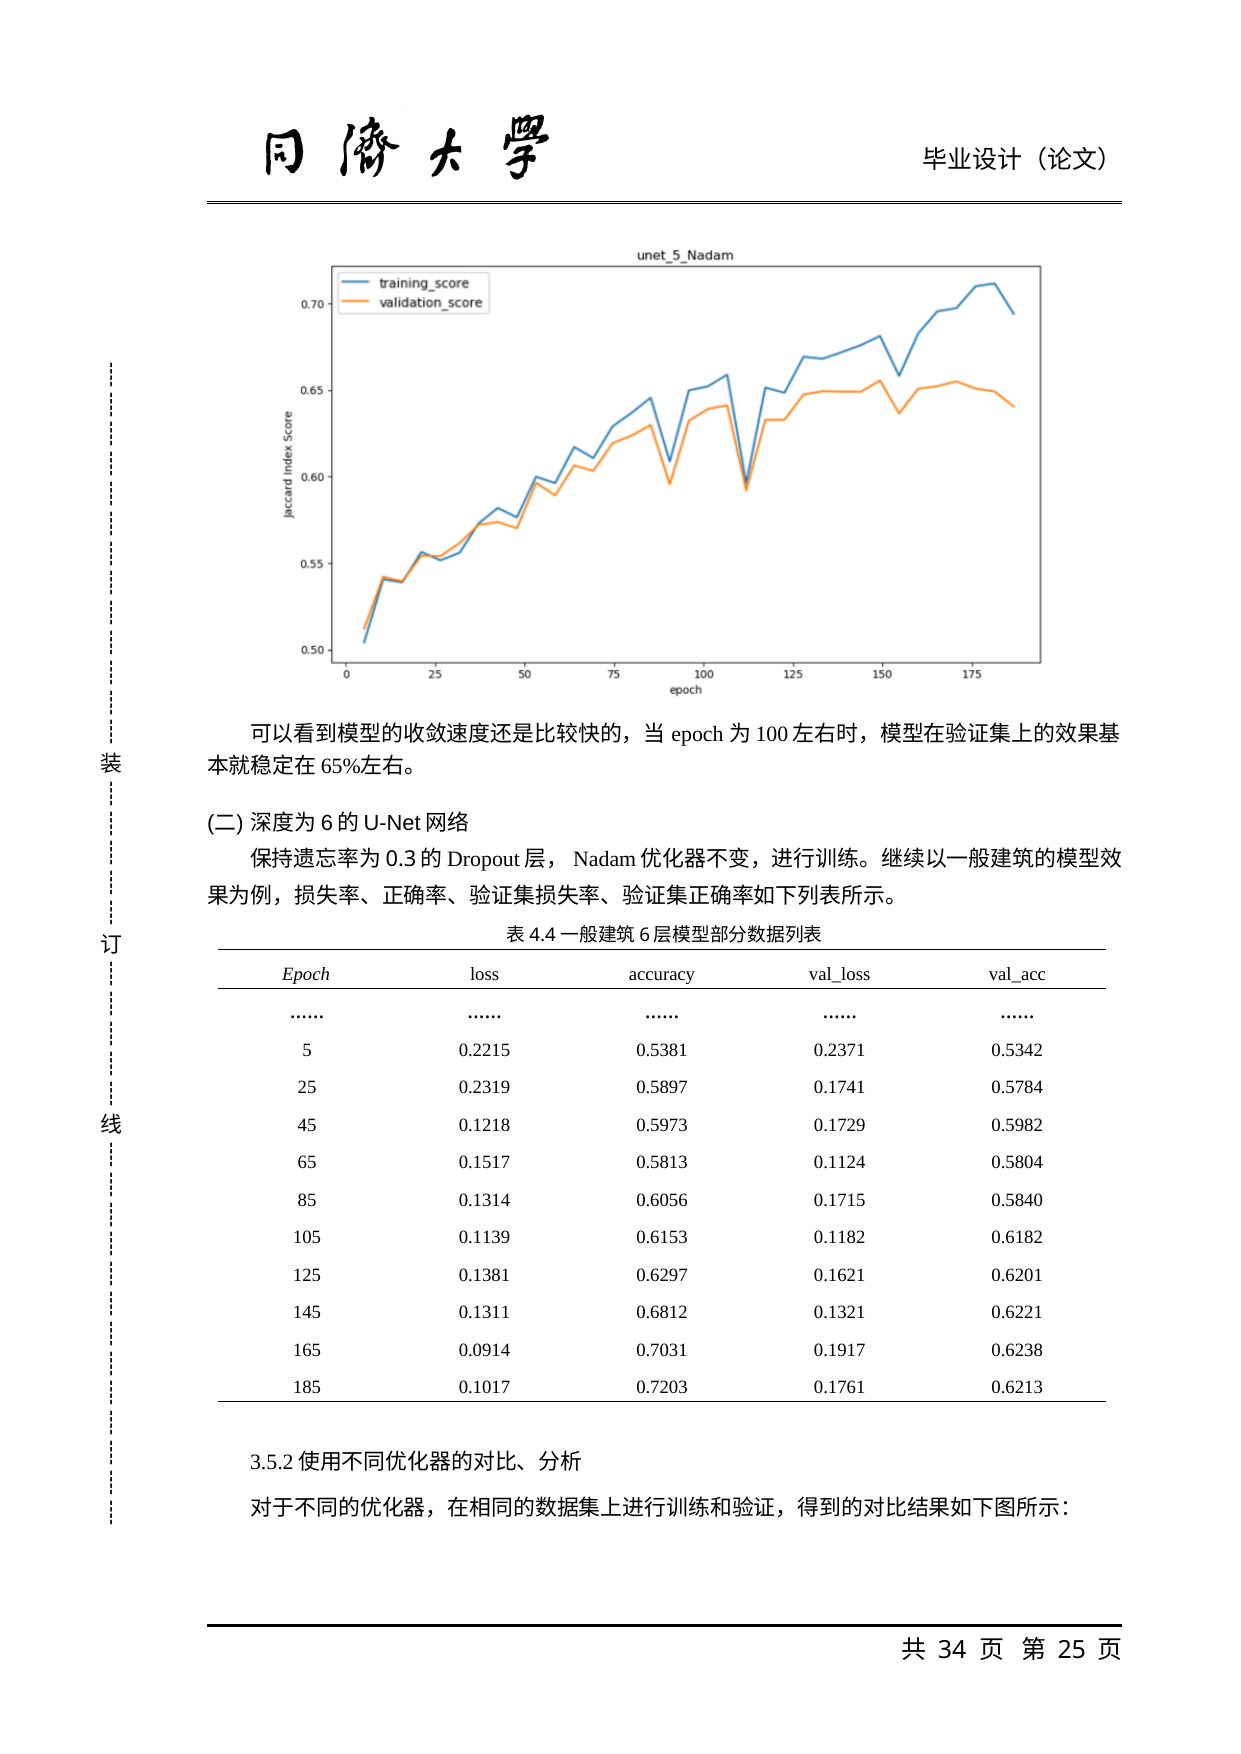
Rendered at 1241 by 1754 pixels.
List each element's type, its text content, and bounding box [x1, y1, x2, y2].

table_cell 185 [218, 1364, 395, 1401]
table_cell 0.2371 [751, 1026, 928, 1063]
table_cell 0.1715 [751, 1176, 928, 1213]
table_cell 0.7203 [573, 1364, 751, 1401]
table_cell 145 [218, 1289, 395, 1326]
table_cell 0.5840 [928, 1176, 1106, 1213]
picture [244, 106, 567, 185]
table_cell 65 [218, 1139, 395, 1176]
table_cell 0.1917 [751, 1326, 928, 1363]
table_cell …… [218, 989, 395, 1026]
text 保持遗忘率为0.3的Dropout层， Nadam优化器不变，进行训练。继续以一般建筑的模型效果为例，损失率、正确率、验证集损失率、验证集正确率如下列表所示。 [207, 836, 1122, 911]
table_header loss [395, 950, 573, 987]
table_cell 0.5982 [928, 1101, 1106, 1138]
text 对于不同的优化器，在相同的数据集上进行训练和验证，得到的对比结果如下图所示： [251, 1490, 1122, 1521]
table_cell 0.6201 [928, 1251, 1106, 1288]
subtitle 3.5.2使用不同优化器的对比、分析 [207, 1440, 1122, 1477]
table_cell 0.1311 [395, 1289, 573, 1326]
table_cell …… [928, 989, 1106, 1026]
table_cell 165 [218, 1326, 395, 1363]
table_cell 0.5813 [573, 1139, 751, 1176]
table_cell 0.1218 [395, 1101, 573, 1138]
table_cell 25 [218, 1064, 395, 1101]
table_cell 0.5381 [573, 1026, 751, 1063]
table_cell …… [395, 989, 573, 1026]
table_cell 0.1139 [395, 1214, 573, 1251]
table_cell 0.5784 [928, 1064, 1106, 1101]
table_cell 0.5897 [573, 1064, 751, 1101]
table_cell 0.1182 [751, 1214, 928, 1251]
table_cell 0.6297 [573, 1251, 751, 1288]
table_cell 0.6238 [928, 1326, 1106, 1363]
table_cell 0.1621 [751, 1251, 928, 1288]
table_cell 85 [218, 1176, 395, 1213]
table_cell 0.6221 [928, 1289, 1106, 1326]
table_cell 0.2319 [395, 1064, 573, 1101]
table_cell 0.6812 [573, 1289, 751, 1326]
table_header val_loss [751, 950, 928, 987]
table_cell 0.1729 [751, 1101, 928, 1138]
table_header Epoch [218, 950, 395, 987]
table_cell 0.6056 [573, 1176, 751, 1213]
table_cell 0.5804 [928, 1139, 1106, 1176]
table_cell …… [573, 989, 751, 1026]
table_cell 0.1761 [751, 1364, 928, 1401]
table_cell 0.1017 [395, 1364, 573, 1401]
table_header val_acc [928, 950, 1106, 987]
table_cell 0.5342 [928, 1026, 1106, 1063]
picture [254, 227, 1123, 717]
table_header accuracy [573, 950, 751, 987]
table_cell …… [751, 989, 928, 1026]
table_cell 0.1124 [751, 1139, 928, 1176]
table_cell 0.1517 [395, 1139, 573, 1176]
table_cell 0.6213 [928, 1364, 1106, 1401]
table_cell 0.5973 [573, 1101, 751, 1138]
table_cell 105 [218, 1214, 395, 1251]
table_cell 0.7031 [573, 1326, 751, 1363]
table_cell 5 [218, 1026, 395, 1063]
table_cell 0.6182 [928, 1214, 1106, 1251]
table_cell 0.6153 [573, 1214, 751, 1251]
table_cell 125 [218, 1251, 395, 1288]
table_cell 0.2215 [395, 1026, 573, 1063]
list 深度为6的U-Net网络 [207, 805, 1122, 836]
table_cell 0.1314 [395, 1176, 573, 1213]
table_cell 0.1321 [751, 1289, 928, 1326]
table_cell 0.0914 [395, 1326, 573, 1363]
table_cell 45 [218, 1101, 395, 1138]
text 可以看到模型的收敛速度还是比较快的，当epoch 为100左右时，模型在验证集上的效果基本就稳定在65%左右。 [207, 716, 1122, 779]
table_cell 0.1741 [751, 1064, 928, 1101]
text 表4.4 一般建筑6层模型部分数据列表 [207, 911, 1122, 949]
table_cell 0.1381 [395, 1251, 573, 1288]
